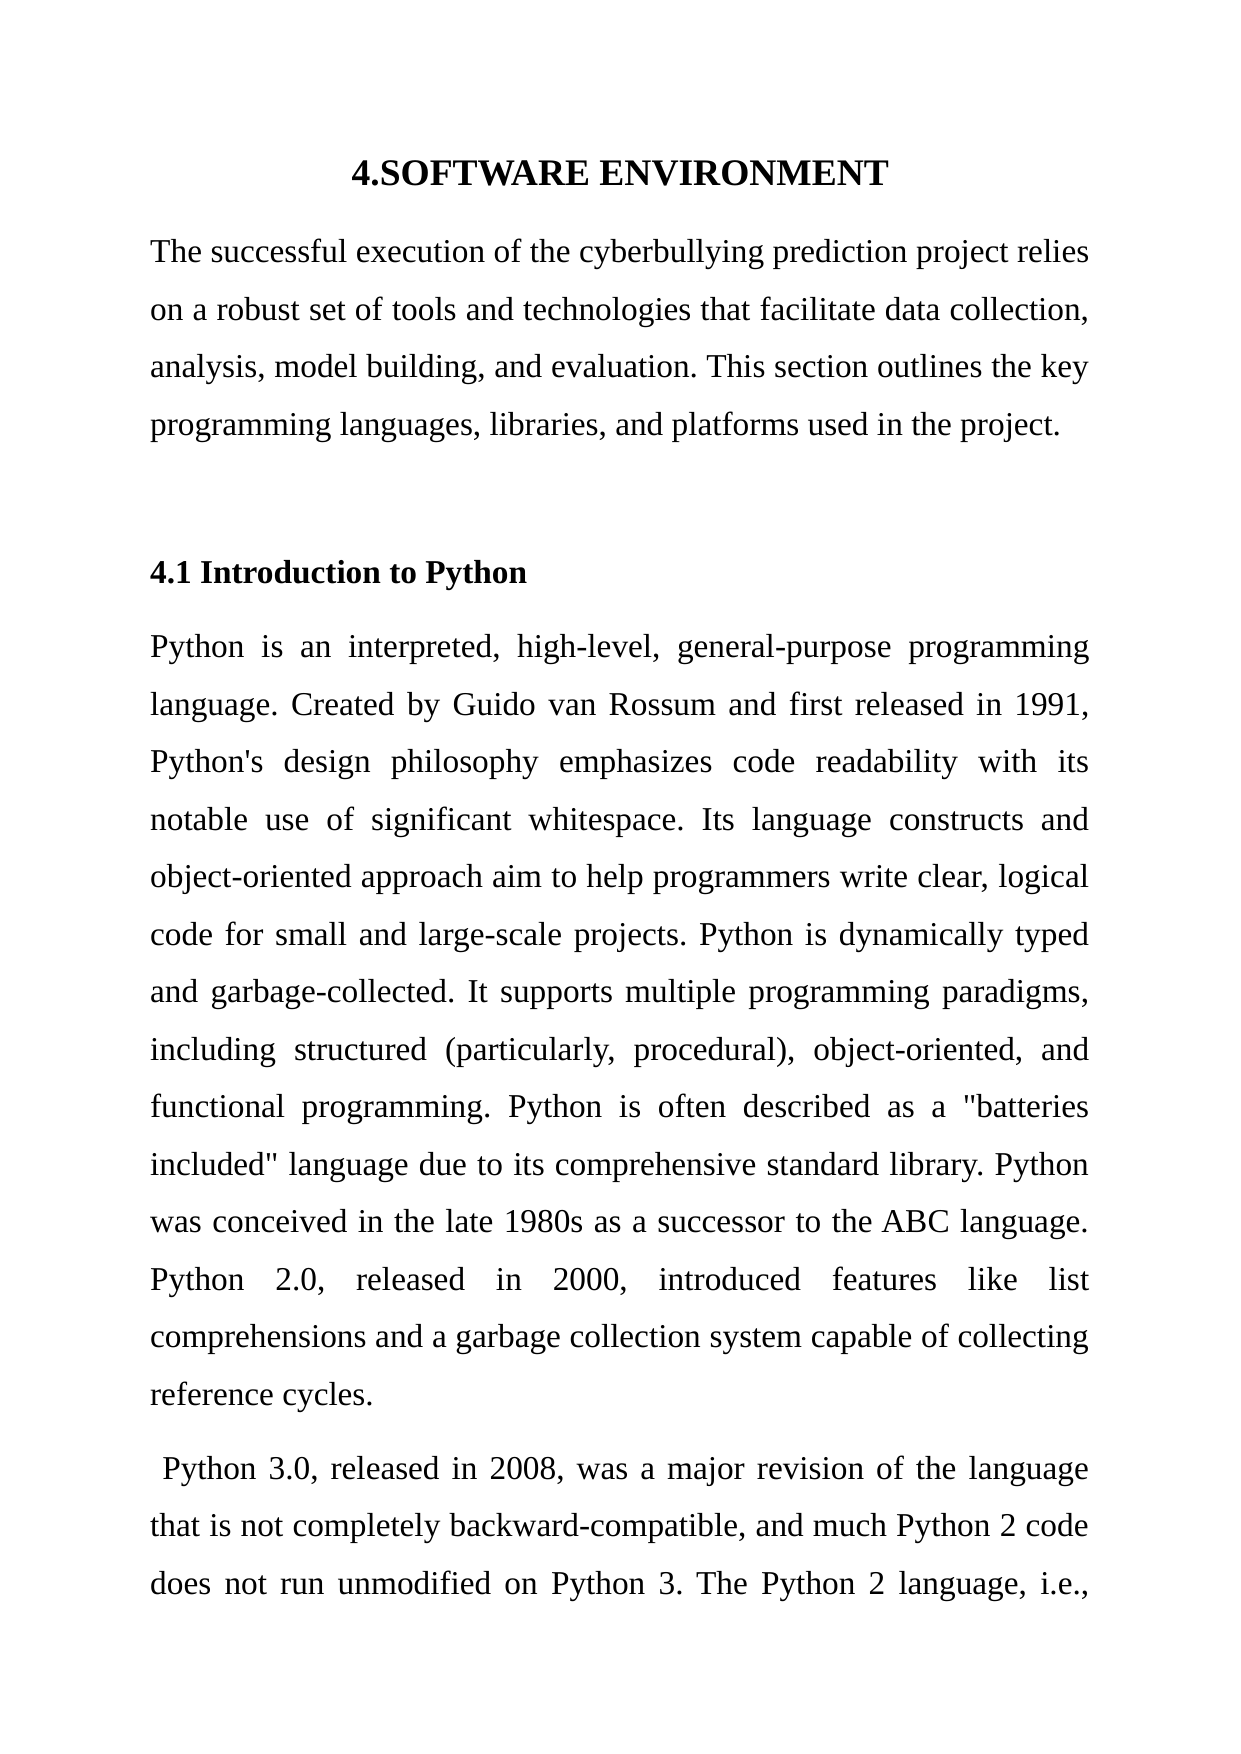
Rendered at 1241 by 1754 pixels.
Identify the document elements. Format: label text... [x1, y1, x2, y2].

text 4.1 Introduction to Python [150, 552, 1090, 591]
text Python is an interpreted, high-level, general-purpose programming language. Created by Guido van Rossum and first released in 1991, Python's design philosophy emphasizes code readability with its notable use of significant whitespace. Its language constructs and object-oriented approach aim to help programmers write clear, logical code for small and large-scale projects. Python is dynamically typed and garbage-collected. It supports multiple programming paradigms, including structured (particularly, procedural), object-oriented, and functional programming. Python is often described as a "batteries included" language due to its comprehensive standard library. Python was conceived in the late 1980s as a successor to the ABC language. Python 2.0, released in 2000, introduced features like list comprehensions and a garbage collection system capable of collecting reference cycles. [150, 626, 1090, 1412]
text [150, 1448, 1090, 1601]
text 4.SOFTWARE ENVIRONMENT [150, 150, 1090, 193]
text The successful execution of the cyberbullying prediction project relies on a robust set of tools and technologies that facilitate data collection, analysis, model building, and evaluation. This section outlines the key programming languages, libraries, and platforms used in the project. [150, 231, 1090, 442]
